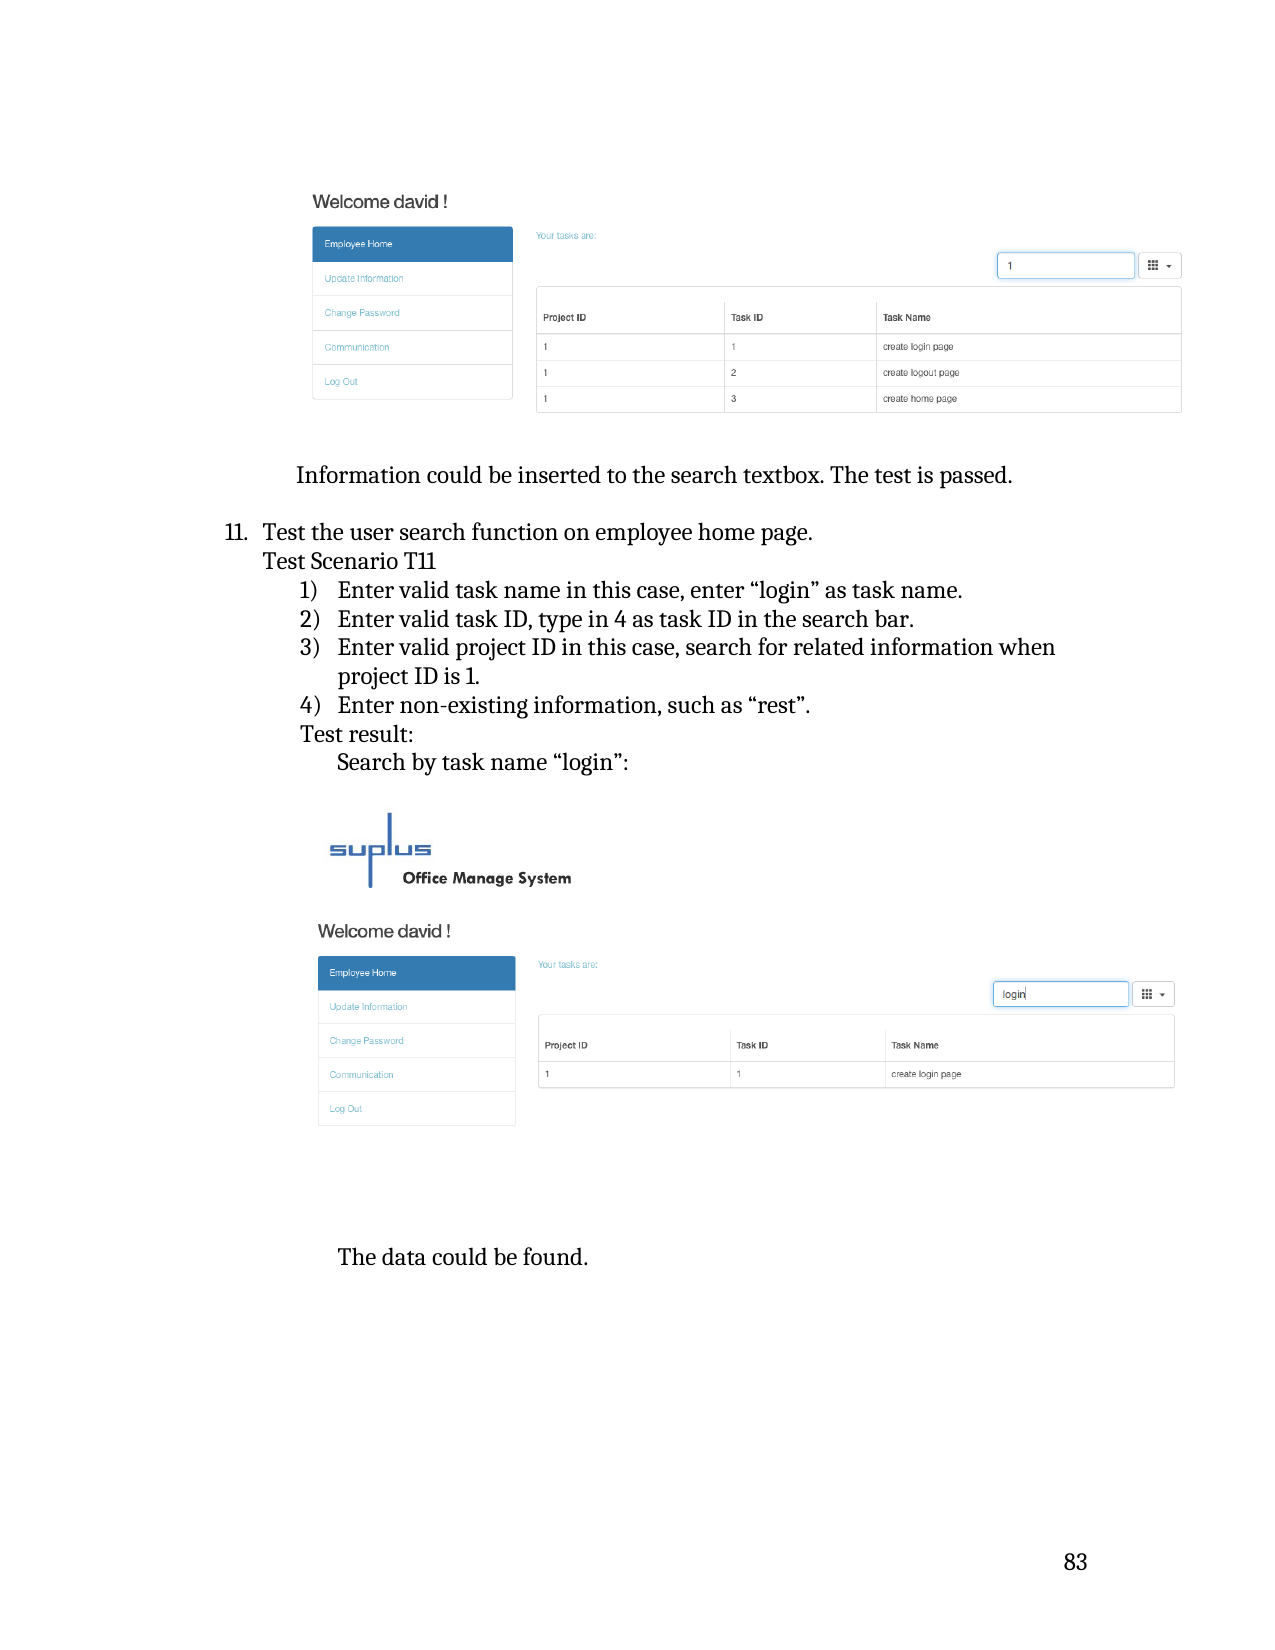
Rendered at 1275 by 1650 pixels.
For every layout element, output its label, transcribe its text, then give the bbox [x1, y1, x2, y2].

list Test the user search function on employee home page. [225, 518, 1087, 547]
picture [300, 805, 1198, 1243]
list Test Scenario T11 [262, 547, 1087, 576]
text The data could be found. [300, 1243, 1087, 1271]
list Enter valid project ID in this case, search for related information when project ID is 1. [300, 633, 1087, 691]
text Search by task name “login”: [300, 748, 1087, 777]
text Test result: [300, 719, 1087, 748]
list Enter valid task ID, type in 4 as task ID in the search bar. [300, 604, 1087, 633]
picture [300, 178, 1199, 432]
list Enter non-existing information, such as “rest”. [300, 691, 1087, 719]
list Enter valid task name in this case, enter “login” as task name. [300, 576, 1087, 604]
text Information could be inserted to the search textbox. The test is passed. [296, 461, 1087, 489]
